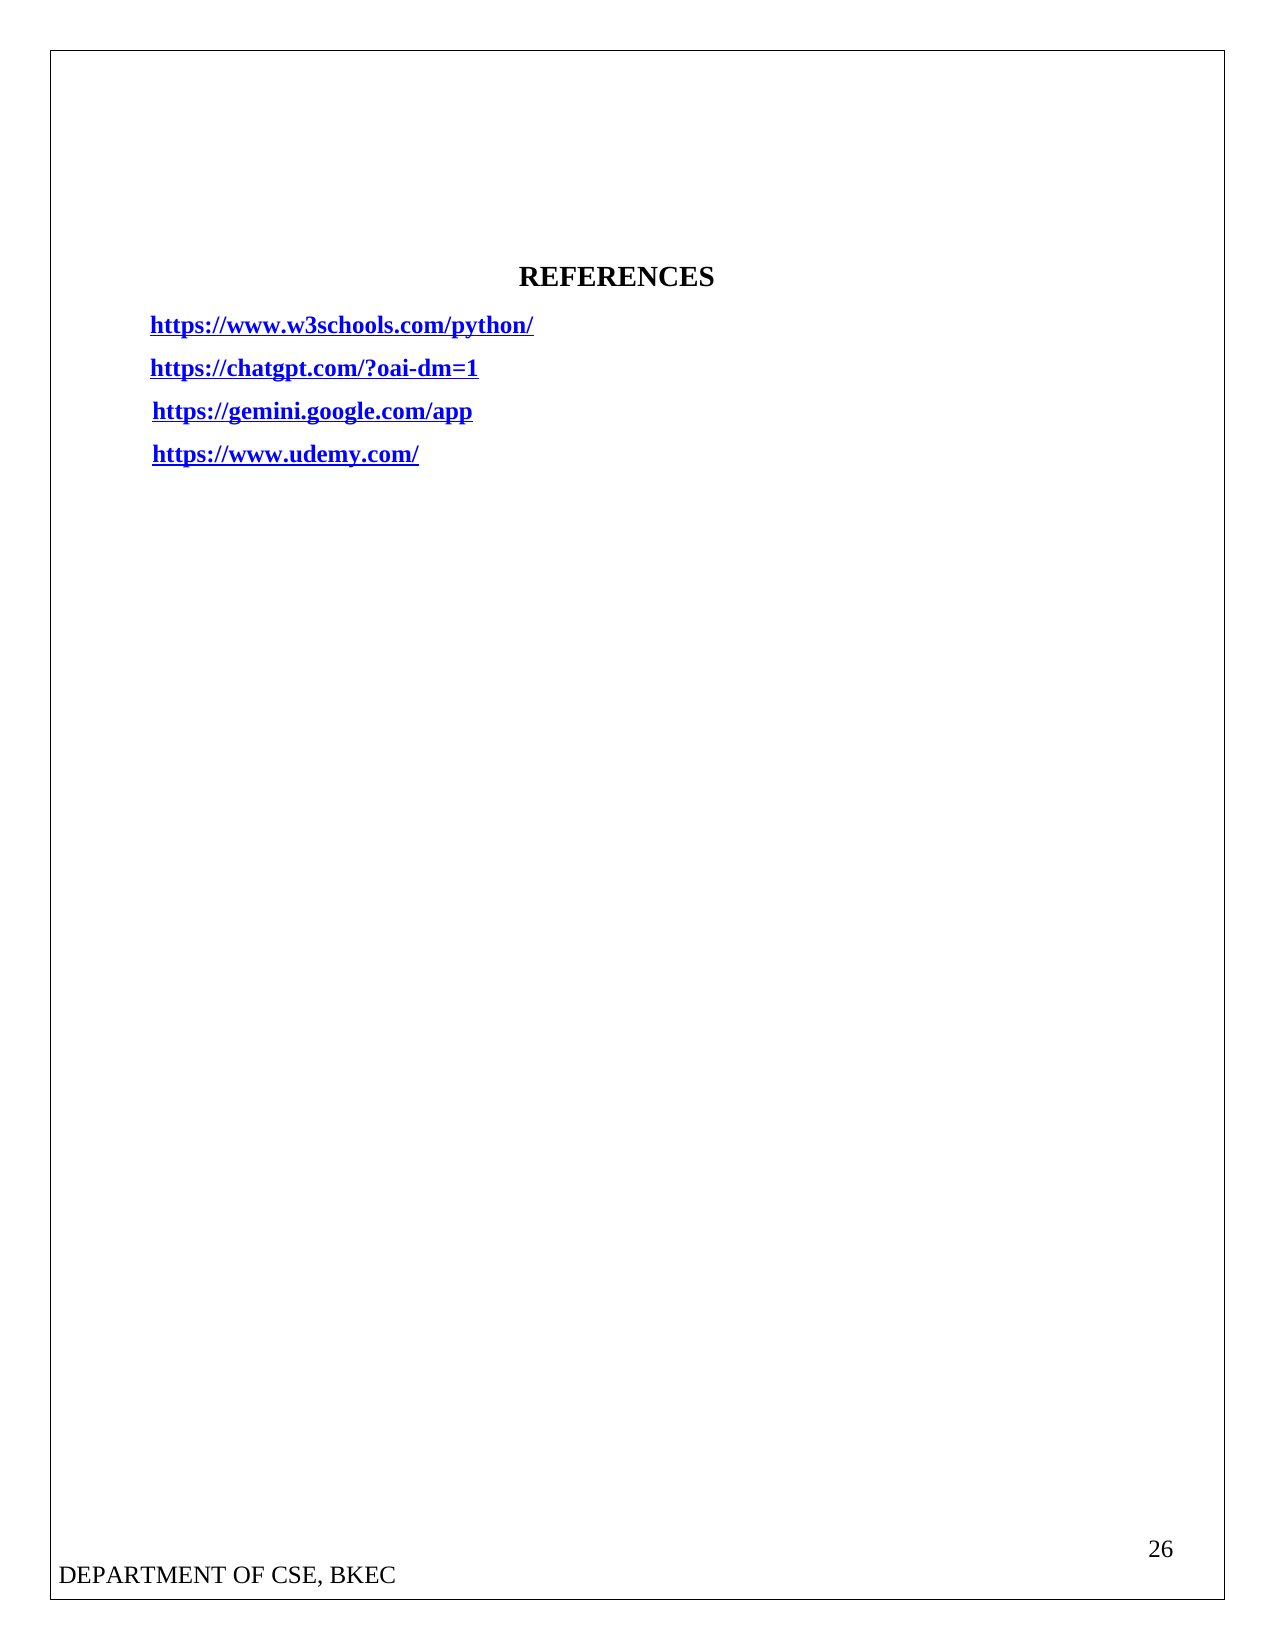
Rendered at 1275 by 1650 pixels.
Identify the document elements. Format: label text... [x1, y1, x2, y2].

text https://chatgpt.com/?oai-dm=1 [150, 353, 1173, 382]
text https://www.w3schools.com/python/ [150, 310, 1173, 338]
text REFERENCES [139, 259, 1173, 293]
text https://gemini.google.com/app [139, 396, 1173, 425]
text https://www.udemy.com/ [139, 439, 1173, 468]
